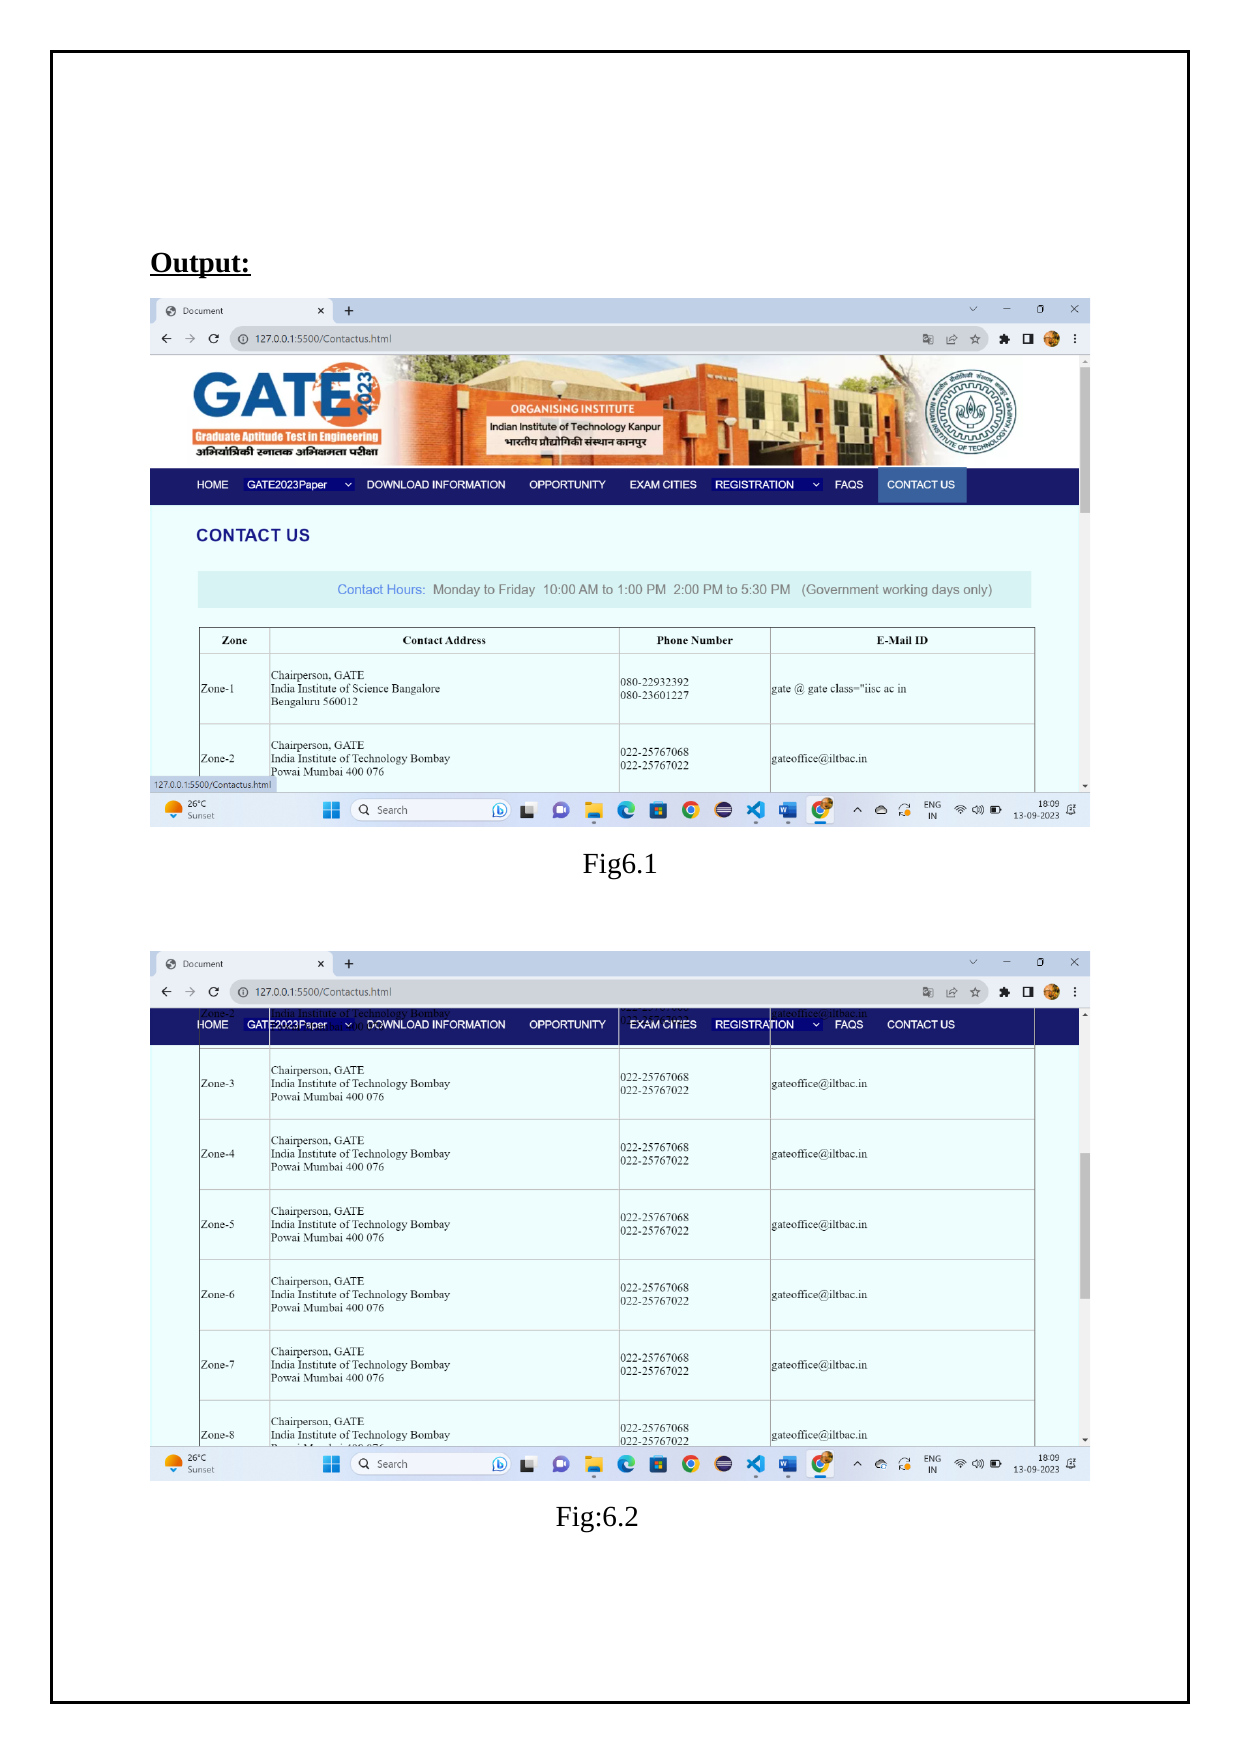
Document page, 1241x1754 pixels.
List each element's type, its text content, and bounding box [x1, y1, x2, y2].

text Fig:6.2 [150, 1499, 1090, 1533]
text Fig6.1 [150, 846, 1090, 879]
text Output: [150, 245, 1090, 279]
picture [150, 951, 1091, 1481]
picture [150, 298, 1091, 827]
